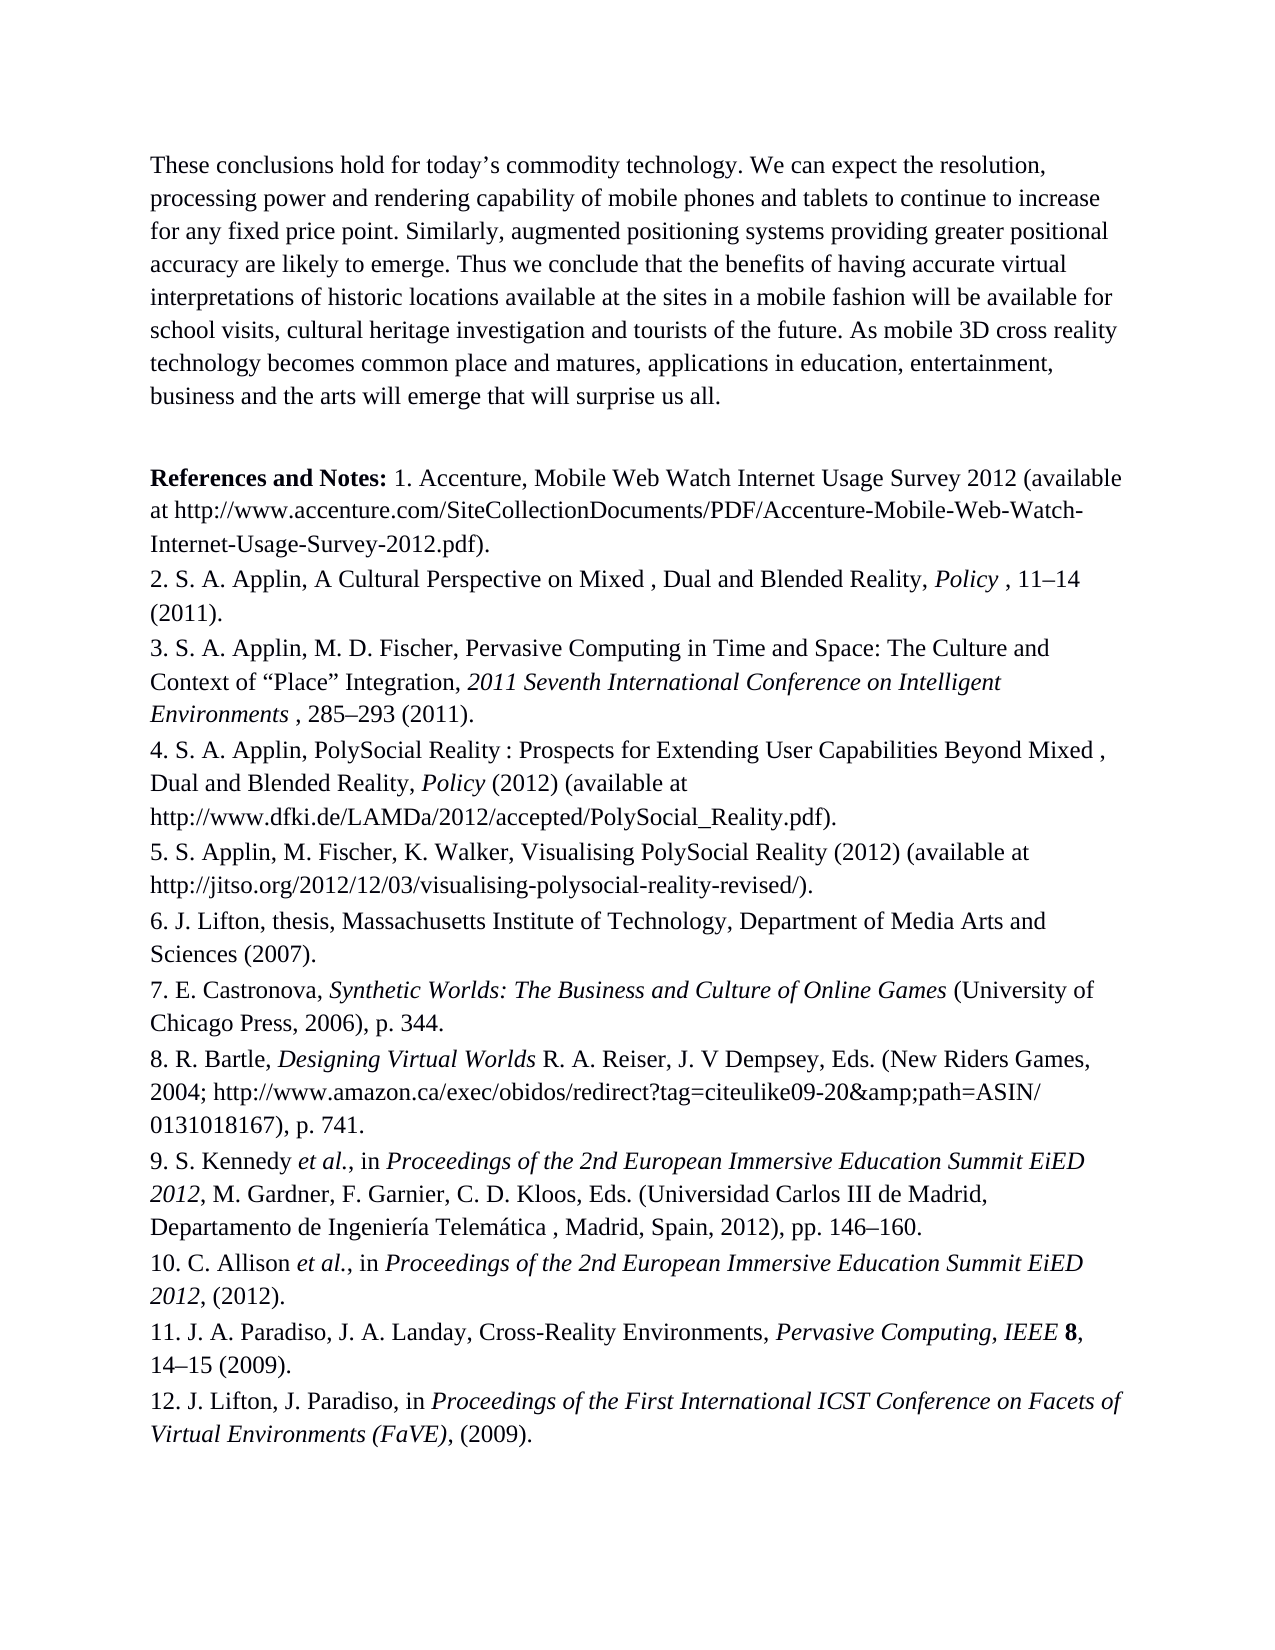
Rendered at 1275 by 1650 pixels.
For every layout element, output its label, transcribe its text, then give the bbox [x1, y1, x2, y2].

text 6. J. Lifton, thesis, Massachusetts Institute of Technology, Department of Media Arts and Sciences (2007). [150, 906, 1125, 968]
text References and Notes: 1. Accenture, Mobile Web Watch Internet Usage Survey 2012 (available at http://www.accenture.com/SiteCollectionDocuments/PDF/Accenture-Mobile-Web-Watch-Internet-Usage-Survey-2012.pdf). [150, 463, 1125, 557]
text 4. S. A. Applin, PolySocial Reality : Prospects for Extending User Capabilities Beyond Mixed , Dual and Blended Reality, Policy (2012) (available at http://www.dfki.de/LAMDa/2012/accepted/PolySocial_Reality.pdf). [150, 736, 1125, 830]
text 11. J. A. Paradiso, J. A. Landay, Cross-Reality Environments, Pervasive Computing, IEEE 8, 14–15 (2009). [150, 1317, 1125, 1379]
text These conclusions hold for today’s commodity technology. We can expect the resolution, processing power and rendering capability of mobile phones and tablets to continue to increase for any fixed price point. Similarly, augmented positioning systems providing greater positional accuracy are likely to emerge. Thus we conclude that the benefits of having accurate virtual interpretations of historic locations available at the sites in a mobile fashion will be available for school visits, cultural heritage investigation and tourists of the future. As mobile 3D cross reality technology becomes common place and matures, applications in education, entertainment, business and the arts will emerge that will surprise us all. [150, 150, 1125, 410]
text 9. S. Kennedy et al., in Proceedings of the 2nd European Immersive Education Summit EiED 2012, M. Gardner, F. Garnier, C. D. Kloos, Eds. (Universidad Carlos III de Madrid, Departamento de Ingeniería Telemática , Madrid, Spain, 2012), pp. 146–160. [150, 1146, 1125, 1241]
text 8. R. Bartle, Designing Virtual Worlds R. A. Reiser, J. V Dempsey, Eds. (New Riders Games, 2004; http://www.amazon.ca/exec/obidos/redirect?tag=citeulike09-20&amp;path=ASIN/0131018167), p. 741. [150, 1044, 1125, 1139]
text 5. S. Applin, M. Fischer, K. Walker, Visualising PolySocial Reality (2012) (available at http://jitso.org/2012/12/03/visualising-polysocial-reality-revised/). [150, 837, 1125, 899]
text 7. E. Castronova, Synthetic Worlds: The Business and Culture of Online Games (University of Chicago Press, 2006), p. 344. [150, 975, 1125, 1037]
text 10. C. Allison et al., in Proceedings of the 2nd European Immersive Education Summit EiED 2012, (2012). [150, 1248, 1125, 1310]
text 3. S. A. Applin, M. D. Fischer, Pervasive Computing in Time and Space: The Culture and Context of “Place” Integration, 2011 Seventh International Conference on Intelligent Environments , 285–293 (2011). [150, 633, 1125, 728]
text 12. J. Lifton, J. Paradiso, in Proceedings of the First International ICST Conference on Facets of Virtual Environments (FaVE), (2009). [150, 1386, 1125, 1448]
text 2. S. A. Applin, A Cultural Perspective on Mixed , Dual and Blended Reality, Policy , 11–14 (2011). [150, 564, 1125, 626]
